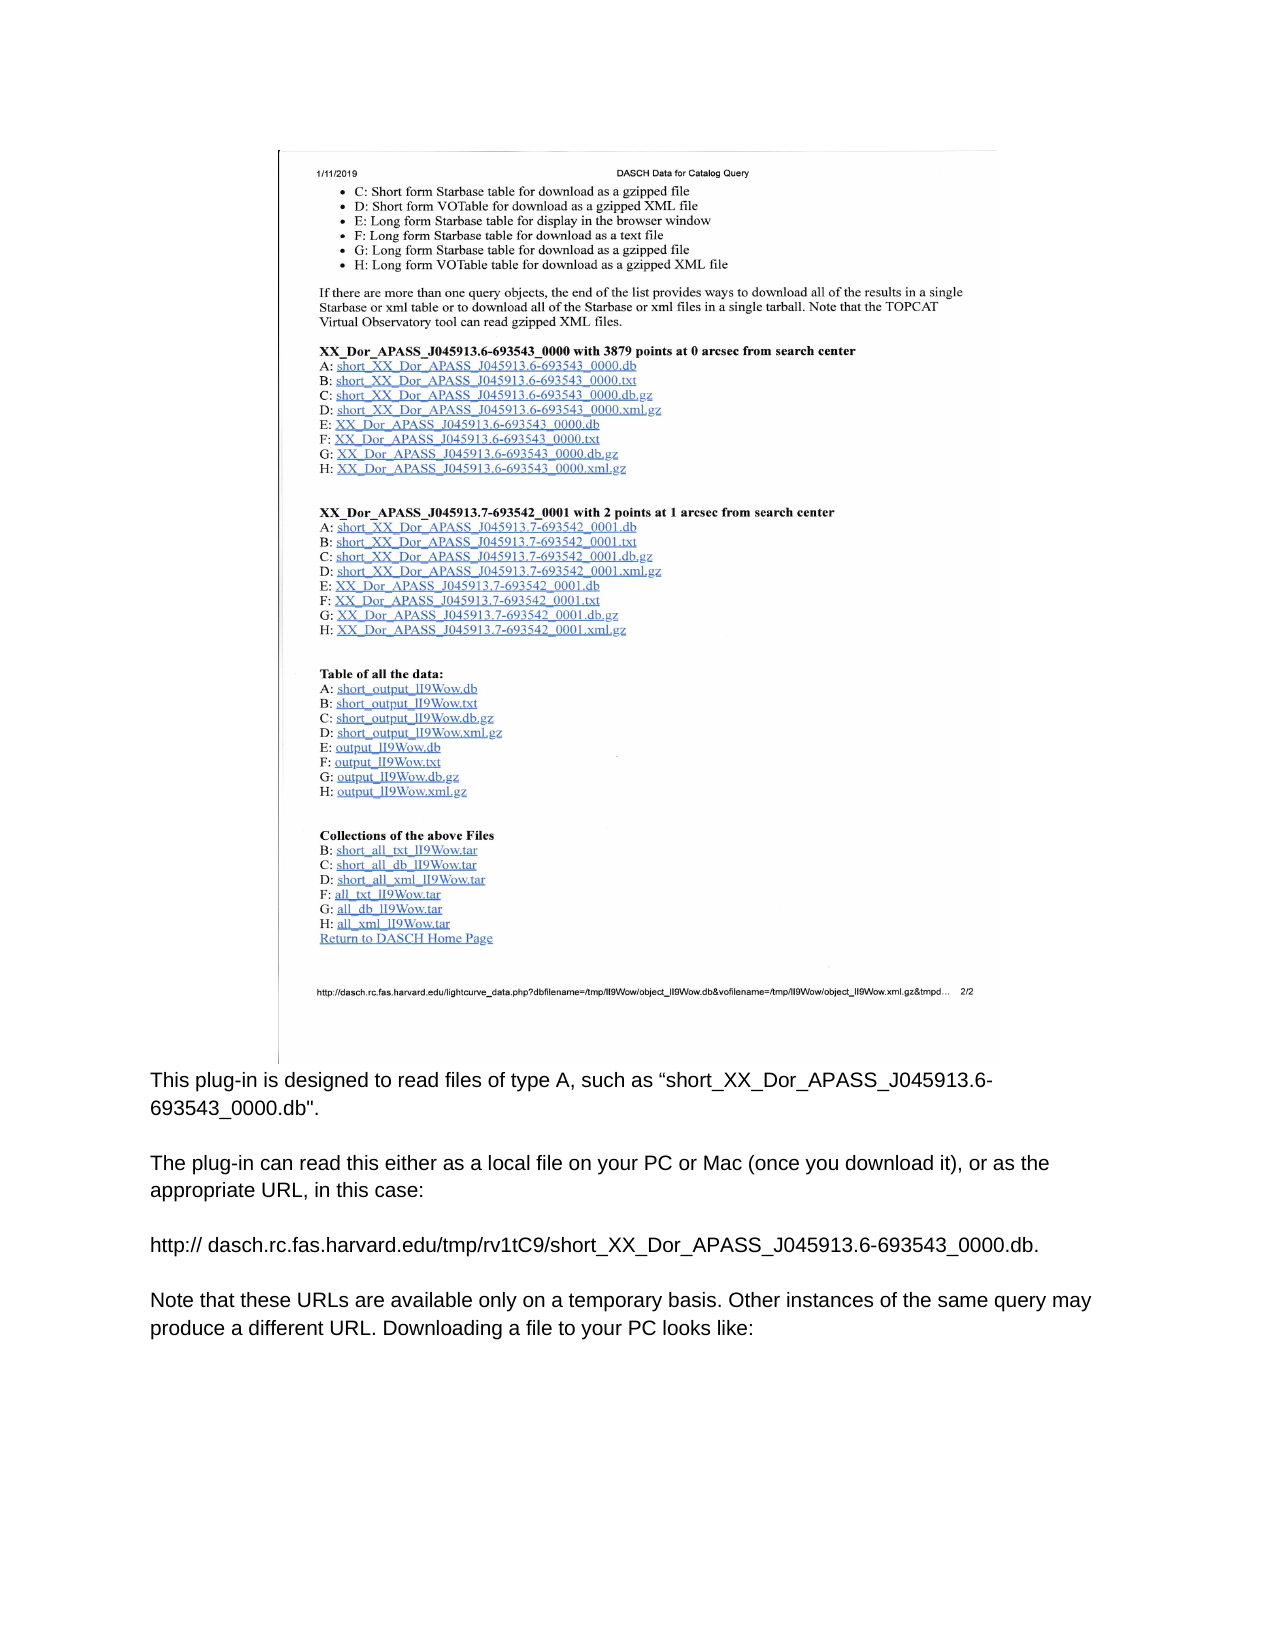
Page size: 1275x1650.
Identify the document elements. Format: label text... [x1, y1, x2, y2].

text http:// dasch.rc.fas.harvard.edu/tmp/rv1tC9/short_XX_Dor_APASS_J045913.6-693543_0000.db. [150, 1233, 1125, 1257]
text The plug-in can read this either as a local file on your PC or Mac (once you download it), or as the appropriate URL, in this case: [150, 1150, 1125, 1202]
text Note that these URLs are available only on a temporary basis. Other instances of the same query may produce a different URL. Downloading a file to your PC looks like: [150, 1288, 1125, 1339]
picture [278, 150, 997, 1064]
text This plug-in is designed to read files of type A, such as “short_XX_Dor_APASS_J045913.6-693543_0000.db". [150, 1068, 1125, 1119]
